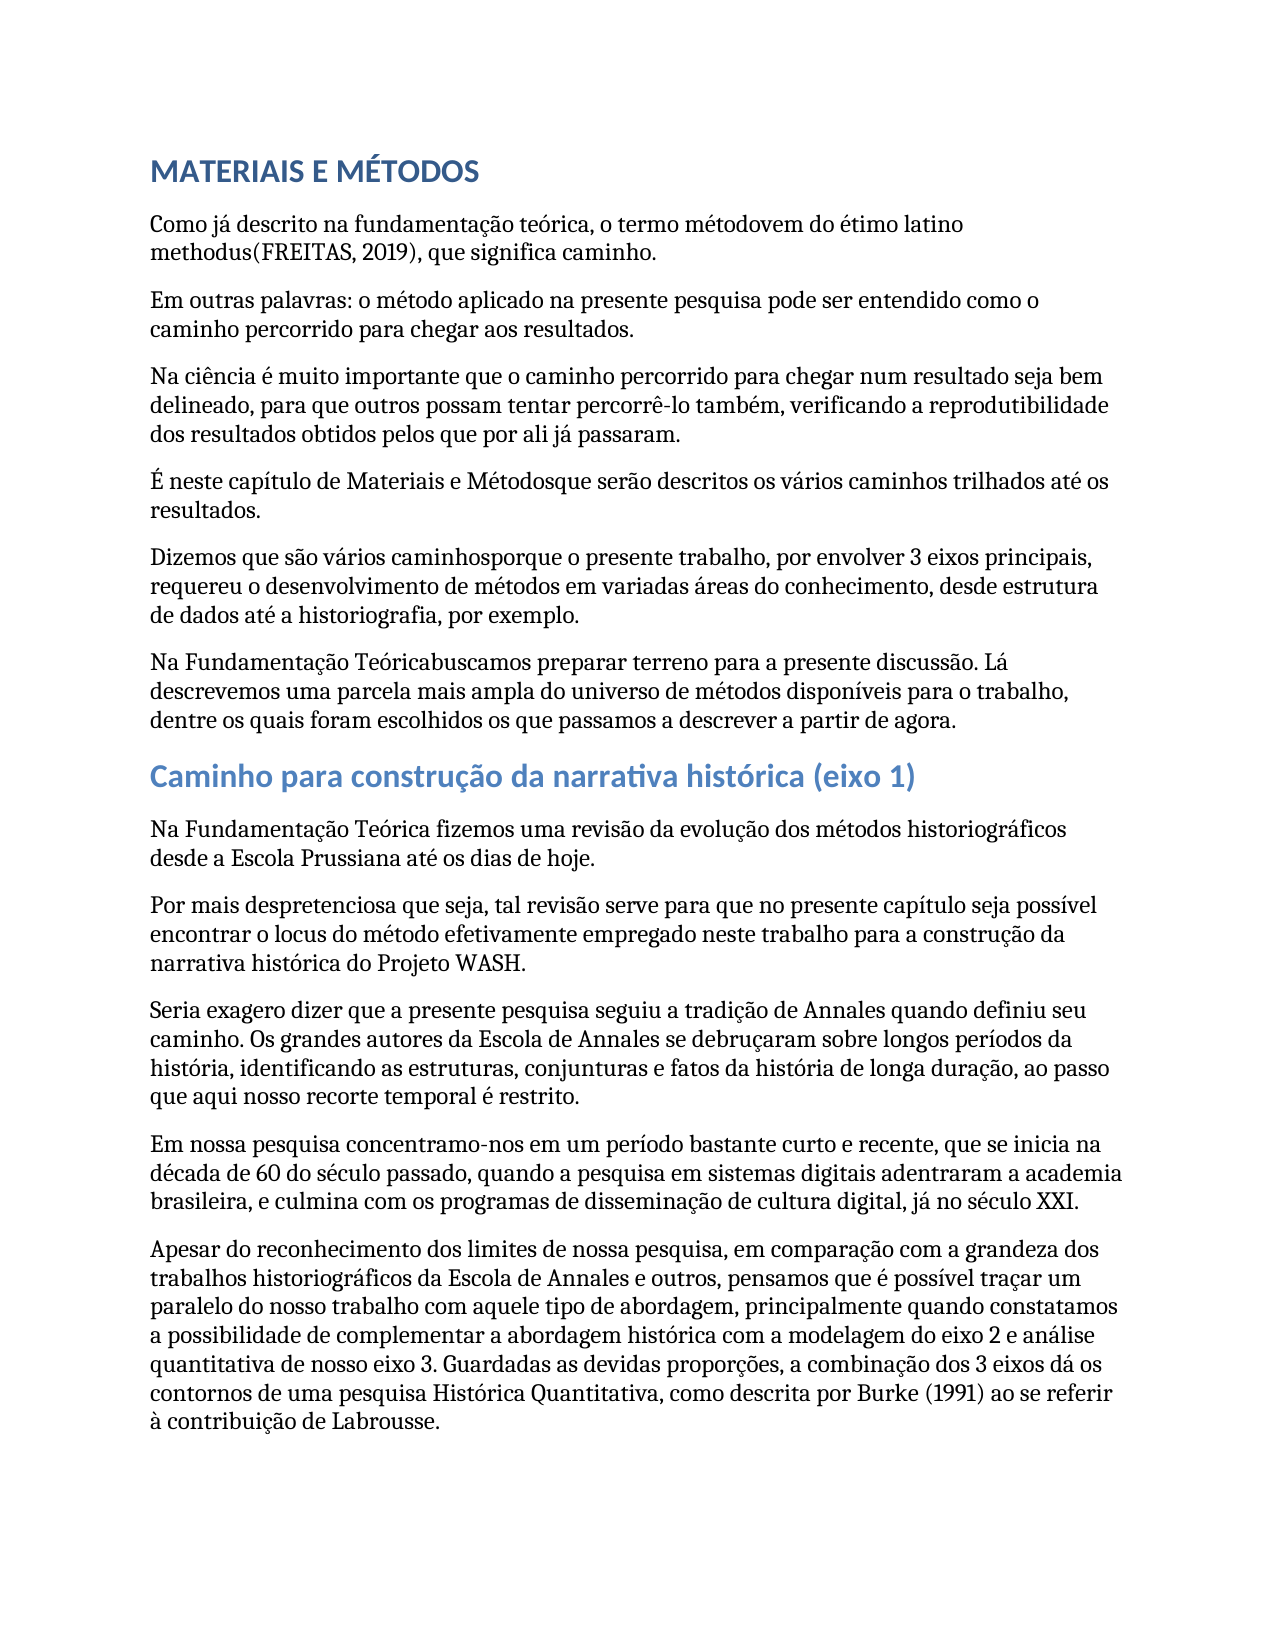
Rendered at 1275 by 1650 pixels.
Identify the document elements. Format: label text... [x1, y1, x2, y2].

subtitle MATERIAIS E MÉTODOS [150, 150, 1125, 191]
text Apesar do reconhecimento dos limites de nossa pesquisa, em comparação com a grandeza dos trabalhos historiográficos da Escola de Annales e outros, pensamos que é possível traçar um paralelo do nosso trabalho com aquele tipo de abordagem, principalmente quando constatamos a possibilidade de complementar a abordagem histórica com a modelagem do eixo 2 e análise quantitativa de nosso eixo 3. Guardadas as devidas proporções, a combinação dos 3 eixos dá os contornos de uma pesquisa Histórica Quantitativa, como descrita por Burke (1991) ao se referir à contribuição de Labrousse. [150, 1235, 1125, 1436]
text Em nossa pesquisa concentramo-nos em um período bastante curto e recente, que se inicia na década de 60 do século passado, quando a pesquisa em sistemas digitais adentraram a academia brasileira, e culmina com os programas de disseminação de cultura digital, já no século XXI. [150, 1130, 1125, 1216]
text Na Fundamentação Teóricabuscamos preparar terreno para a presente discussão. Lá descrevemos uma parcela mais ampla do universo de métodos disponíveis para o trabalho, dentre os quais foram escolhidos os que passamos a descrever a partir de agora. [150, 648, 1125, 734]
text Como já descrito na fundamentação teórica, o termo métodovem do étimo latino methodus(FREITAS, 2019), que significa caminho. [150, 209, 1125, 267]
text Seria exagero dizer que a presente pesquisa seguiu a tradição de Annales quando definiu seu caminho. Os grandes autores da Escola de Annales se debruçaram sobre longos períodos da história, identificando as estruturas, conjunturas e fatos da história de longa duração, ao passo que aqui nosso recorte temporal é restrito. [150, 996, 1125, 1111]
subtitle Caminho para construção da narrativa histórica (eixo 1) [150, 755, 1125, 796]
text É neste capítulo de Materiais e Métodosque serão descritos os vários caminhos trilhados até os resultados. [150, 467, 1125, 524]
text Dizemos que são vários caminhosporque o presente trabalho, por envolver 3 eixos principais, requereu o desenvolvimento de métodos em variadas áreas do conhecimento, desde estrutura de dados até a historiografia, por exemplo. [150, 543, 1125, 629]
text Por mais despretenciosa que seja, tal revisão serve para que no presente capítulo seja possível encontrar o locus do método efetivamente empregado neste trabalho para a construção da narrativa histórica do Projeto WASH. [150, 891, 1125, 977]
text Na ciência é muito importante que o caminho percorrido para chegar num resultado seja bem delineado, para que outros possam tentar percorrê-lo também, verificando a reprodutibilidade dos resultados obtidos pelos que por ali já passaram. [150, 362, 1125, 448]
text Em outras palavras: o método aplicado na presente pesquisa pode ser entendido como o caminho percorrido para chegar aos resultados. [150, 286, 1125, 343]
text Na Fundamentação Teórica fizemos uma revisão da evolução dos métodos historiográficos desde a Escola Prussiana até os dias de hoje. [150, 815, 1125, 872]
